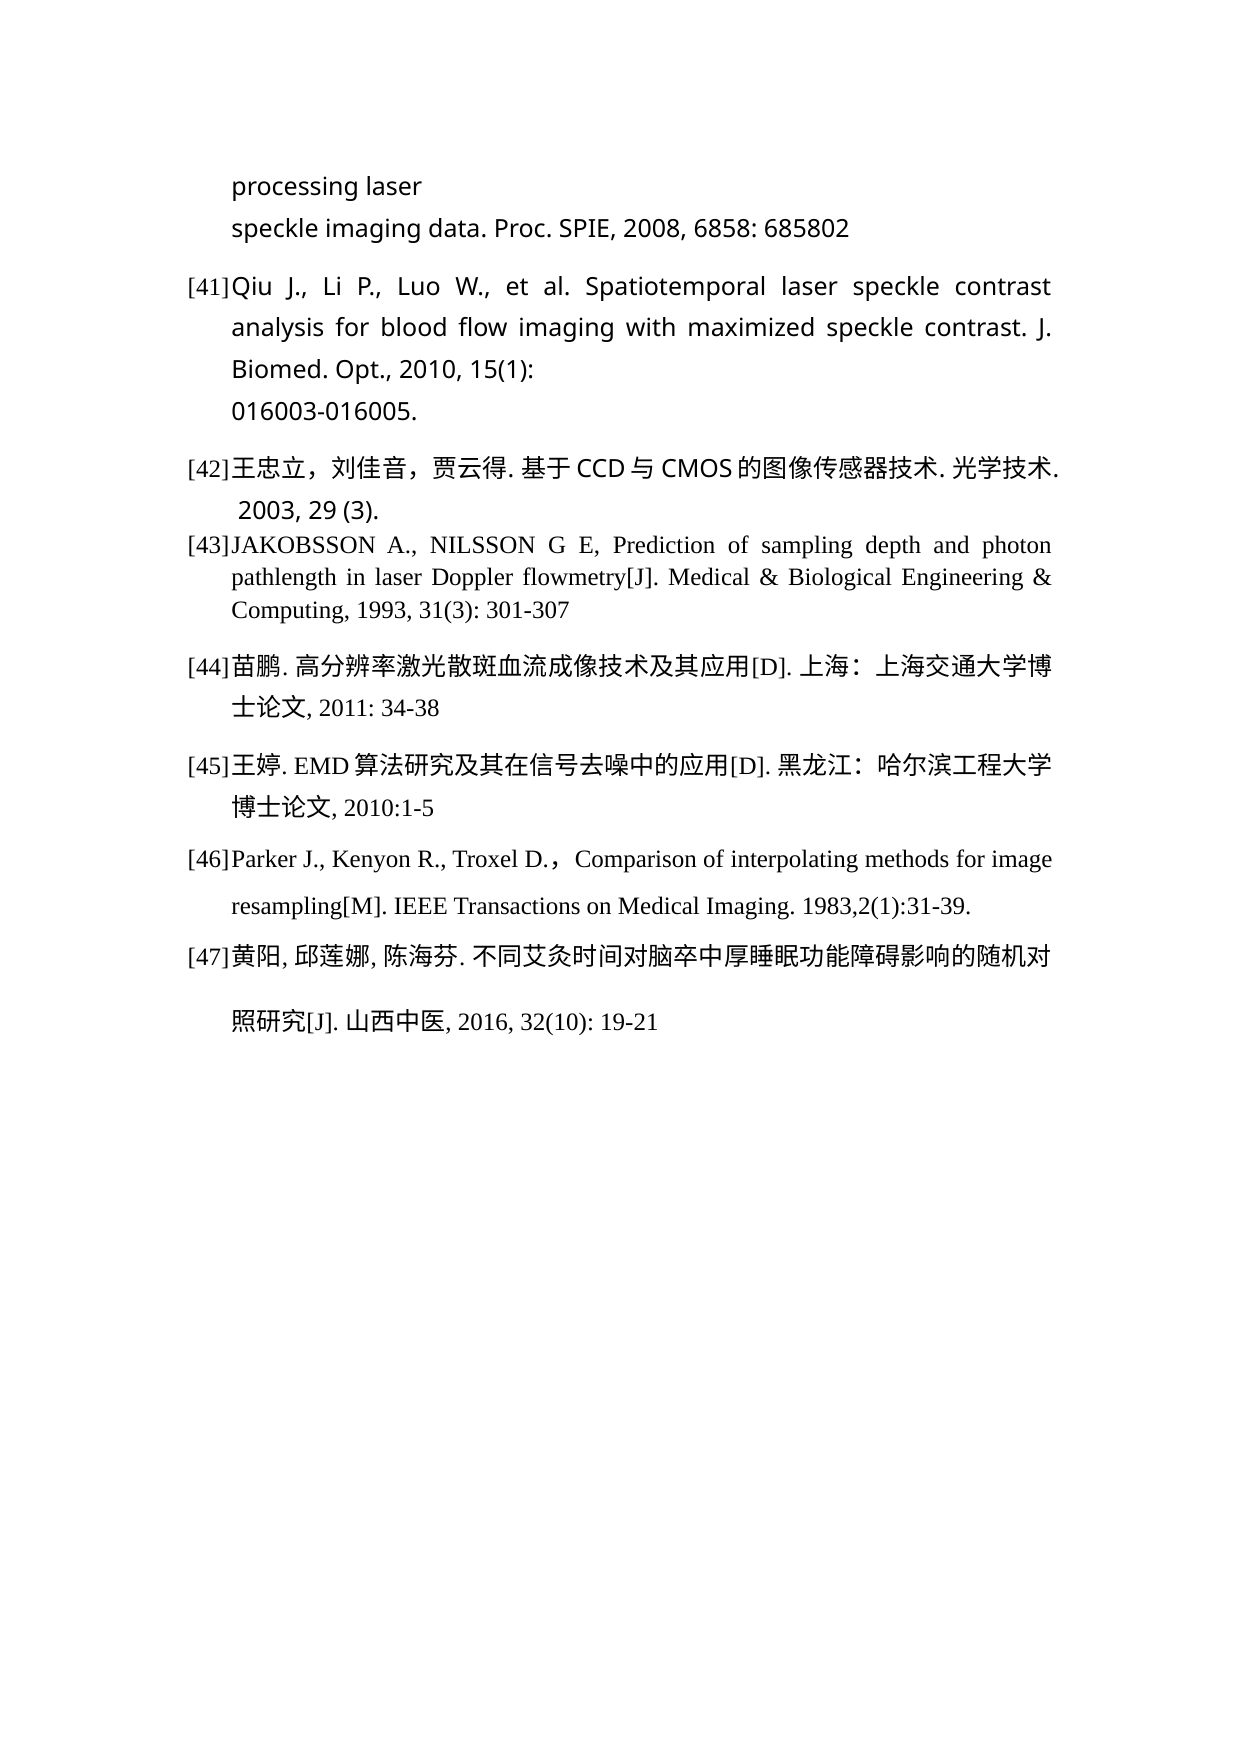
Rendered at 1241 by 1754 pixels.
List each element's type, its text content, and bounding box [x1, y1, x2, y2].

list 王忠立，刘佳音，贾云得. 基于CCD与CMOS的图像传感器技术. 光学技术. 2003, 29 (3). [187, 444, 1053, 528]
list JAKOBSSON A., NILSSON G E, Prediction of sampling depth and photon pathlength in laser Doppler flowmetry[J]. Medical & Biological Engineering & Computing, 1993, 31(3): 301-307 [187, 528, 1053, 625]
list 王婷. EMD算法研究及其在信号去噪中的应用[D]. 黑龙江：哈尔滨工程大学博士论文, 2010:1-5 [187, 741, 1053, 824]
list Parker J., Kenyon R., Troxel D.，Comparison of interpolating methods for image resampling[M]. IEEE Transactions on Medical Imaging. 1983,2(1):31-39. [187, 824, 1053, 922]
list 苗鹏. 高分辨率激光散斑血流成像技术及其应用[D]. 上海：上海交通大学博士论文, 2011: 34-38 [187, 642, 1053, 725]
list 黄阳, 邱莲娜, 陈海芬. 不同艾灸时间对脑卒中厚睡眠功能障碍影响的随机对照研究[J]. 山西中医, 2016, 32(10): 19-21 [187, 922, 1053, 1052]
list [187, 162, 1053, 245]
list Qiu J., Li P., Luo W., et al. Spatiotemporal laser speckle contrast analysis for blood flow imaging with maximized speckle contrast. J. Biomed. Opt., 2010, 15(1): 016003-016005. [187, 262, 1053, 428]
